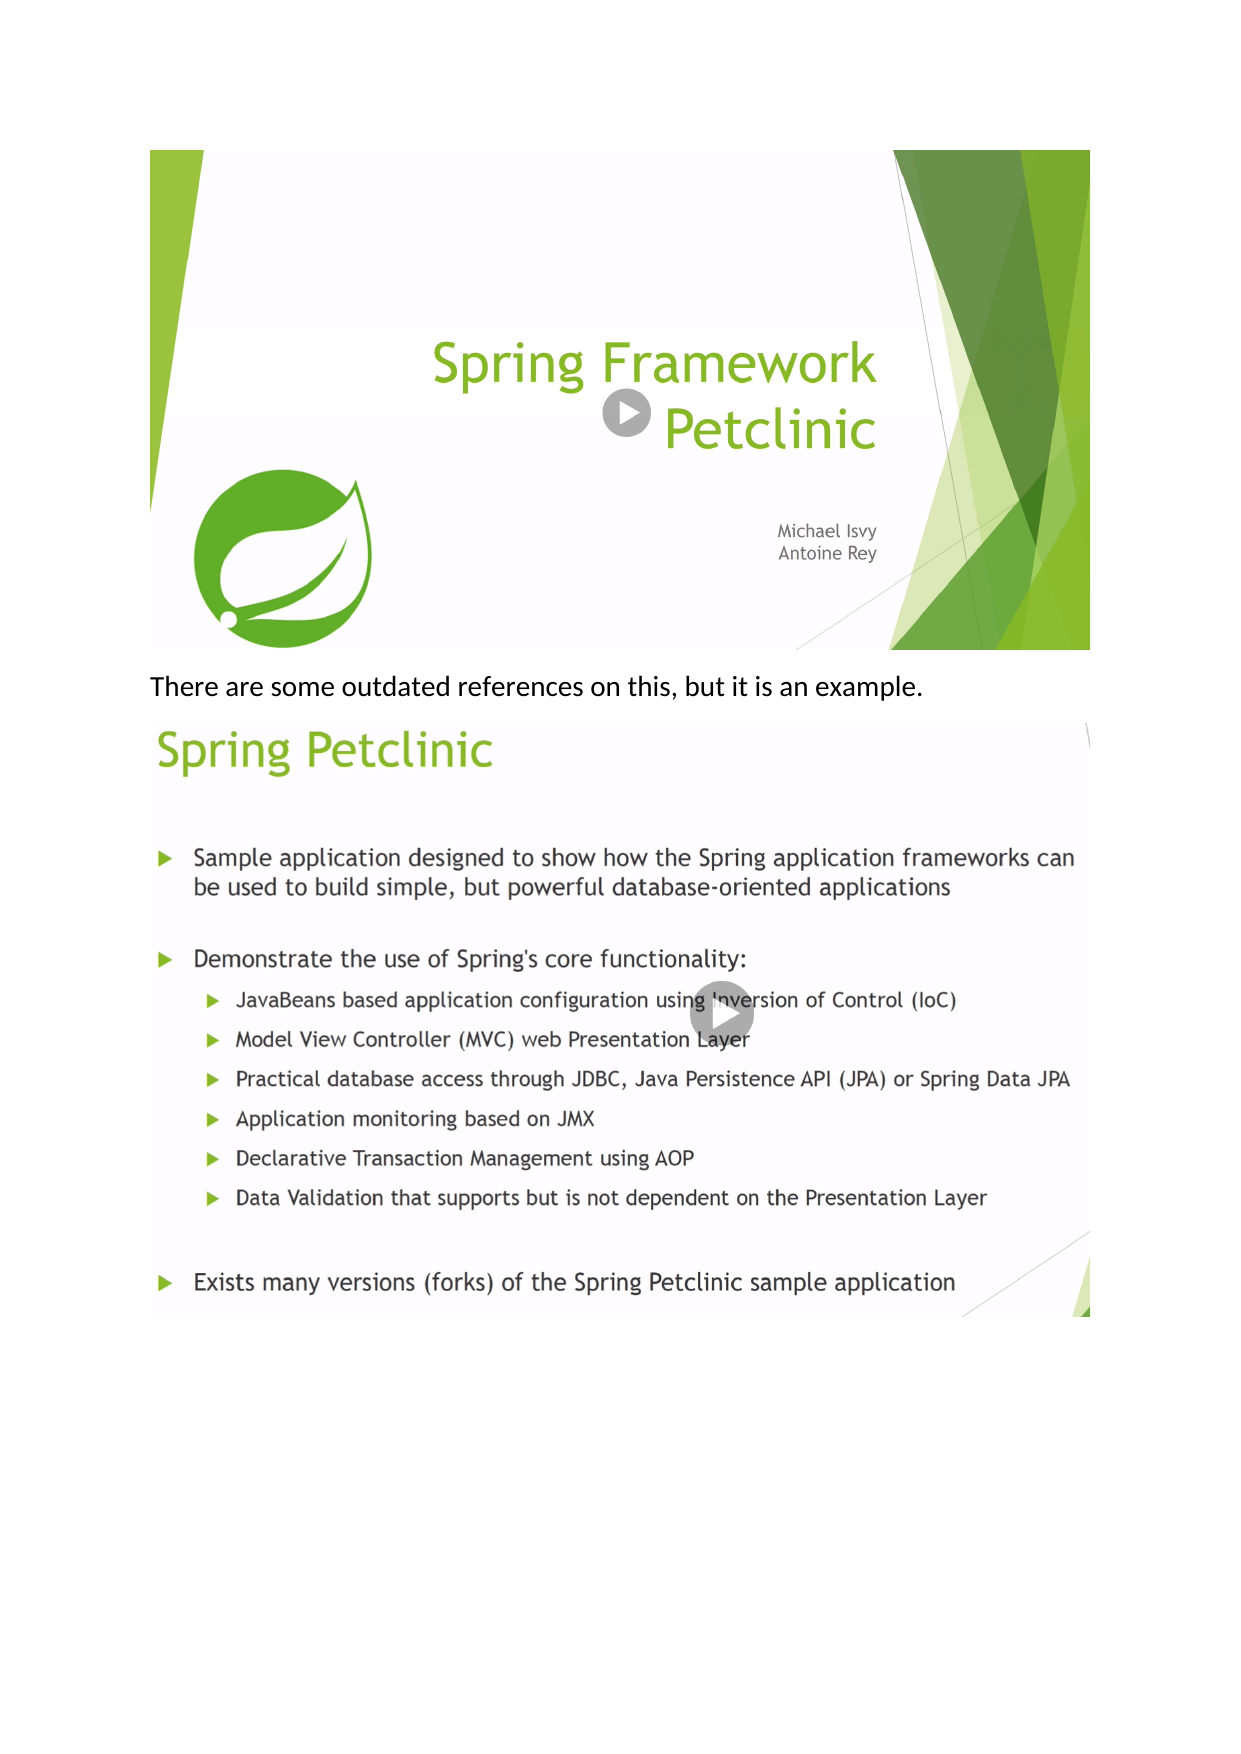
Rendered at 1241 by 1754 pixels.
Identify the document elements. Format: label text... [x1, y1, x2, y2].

picture [150, 150, 1091, 650]
picture [150, 723, 1091, 1317]
text There are some outdated references on this, but it is an example. [150, 668, 1090, 704]
